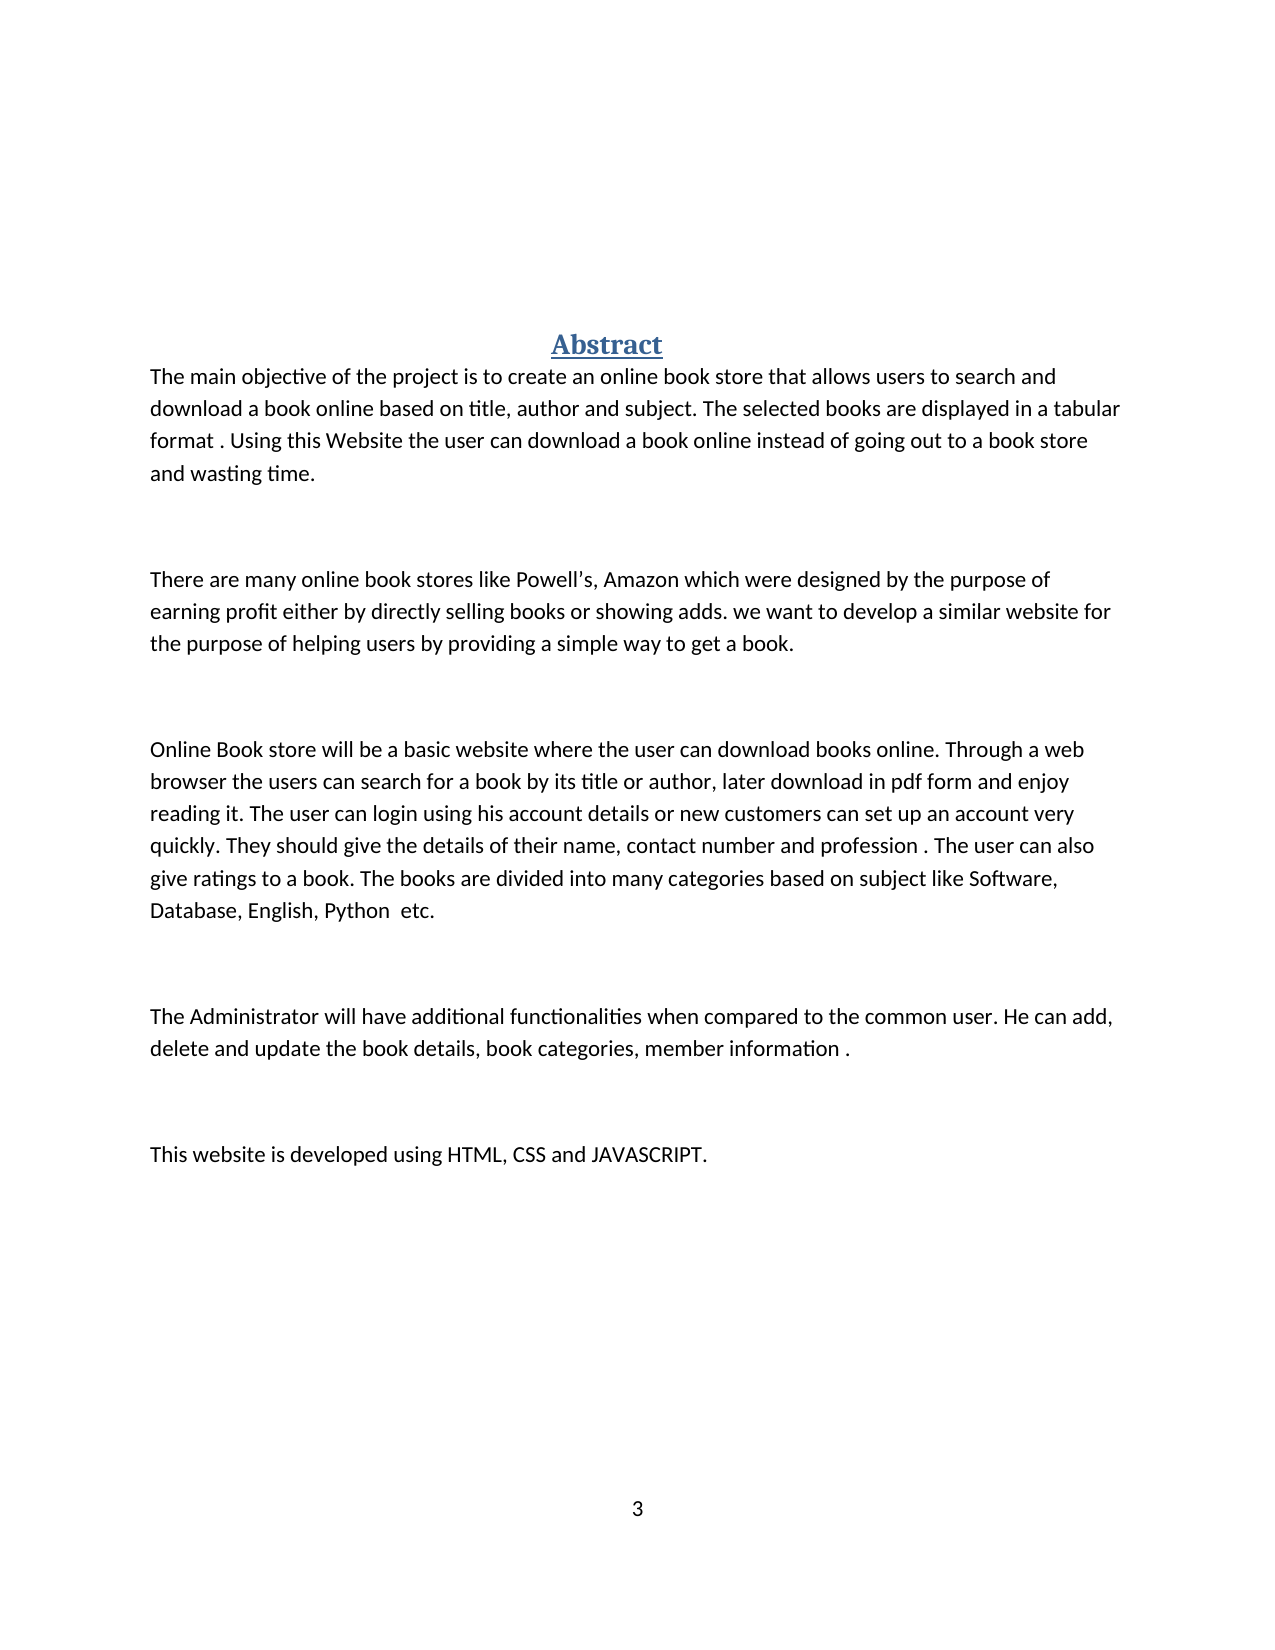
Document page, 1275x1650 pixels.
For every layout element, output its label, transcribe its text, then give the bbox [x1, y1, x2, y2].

text The main objective of the project is to create an online book store that allows users to search and download a book online based on title, author and subject. The selected books are displayed in a tabular format . Using this Website the user can download a book online instead of going out to a book store and wasting time. [150, 362, 1125, 487]
subtitle Abstract [150, 328, 1125, 362]
text There are many online book stores like Powell’s, Amazon which were designed by the purpose of earning profit either by directly selling books or showing adds. we want to develop a similar website for the purpose of helping users by providing a simple way to get a book. [150, 565, 1125, 657]
text This website is developed using HTML, CSS and JAVASCRIPT. [150, 1140, 1125, 1168]
text The Administrator will have additional functionalities when compared to the common user. He can add, delete and update the book details, book categories, member information . [150, 1002, 1125, 1062]
text Online Book store will be a basic website where the user can download books online. Through a web browser the users can search for a book by its title or author, later download in pdf form and enjoy reading it. The user can login using his account details or new customers can set up an account very quickly. They should give the details of their name, contact number and profession . The user can also give ratings to a book. The books are divided into many categories based on subject like Software, Database, English, Python etc. [150, 735, 1125, 924]
